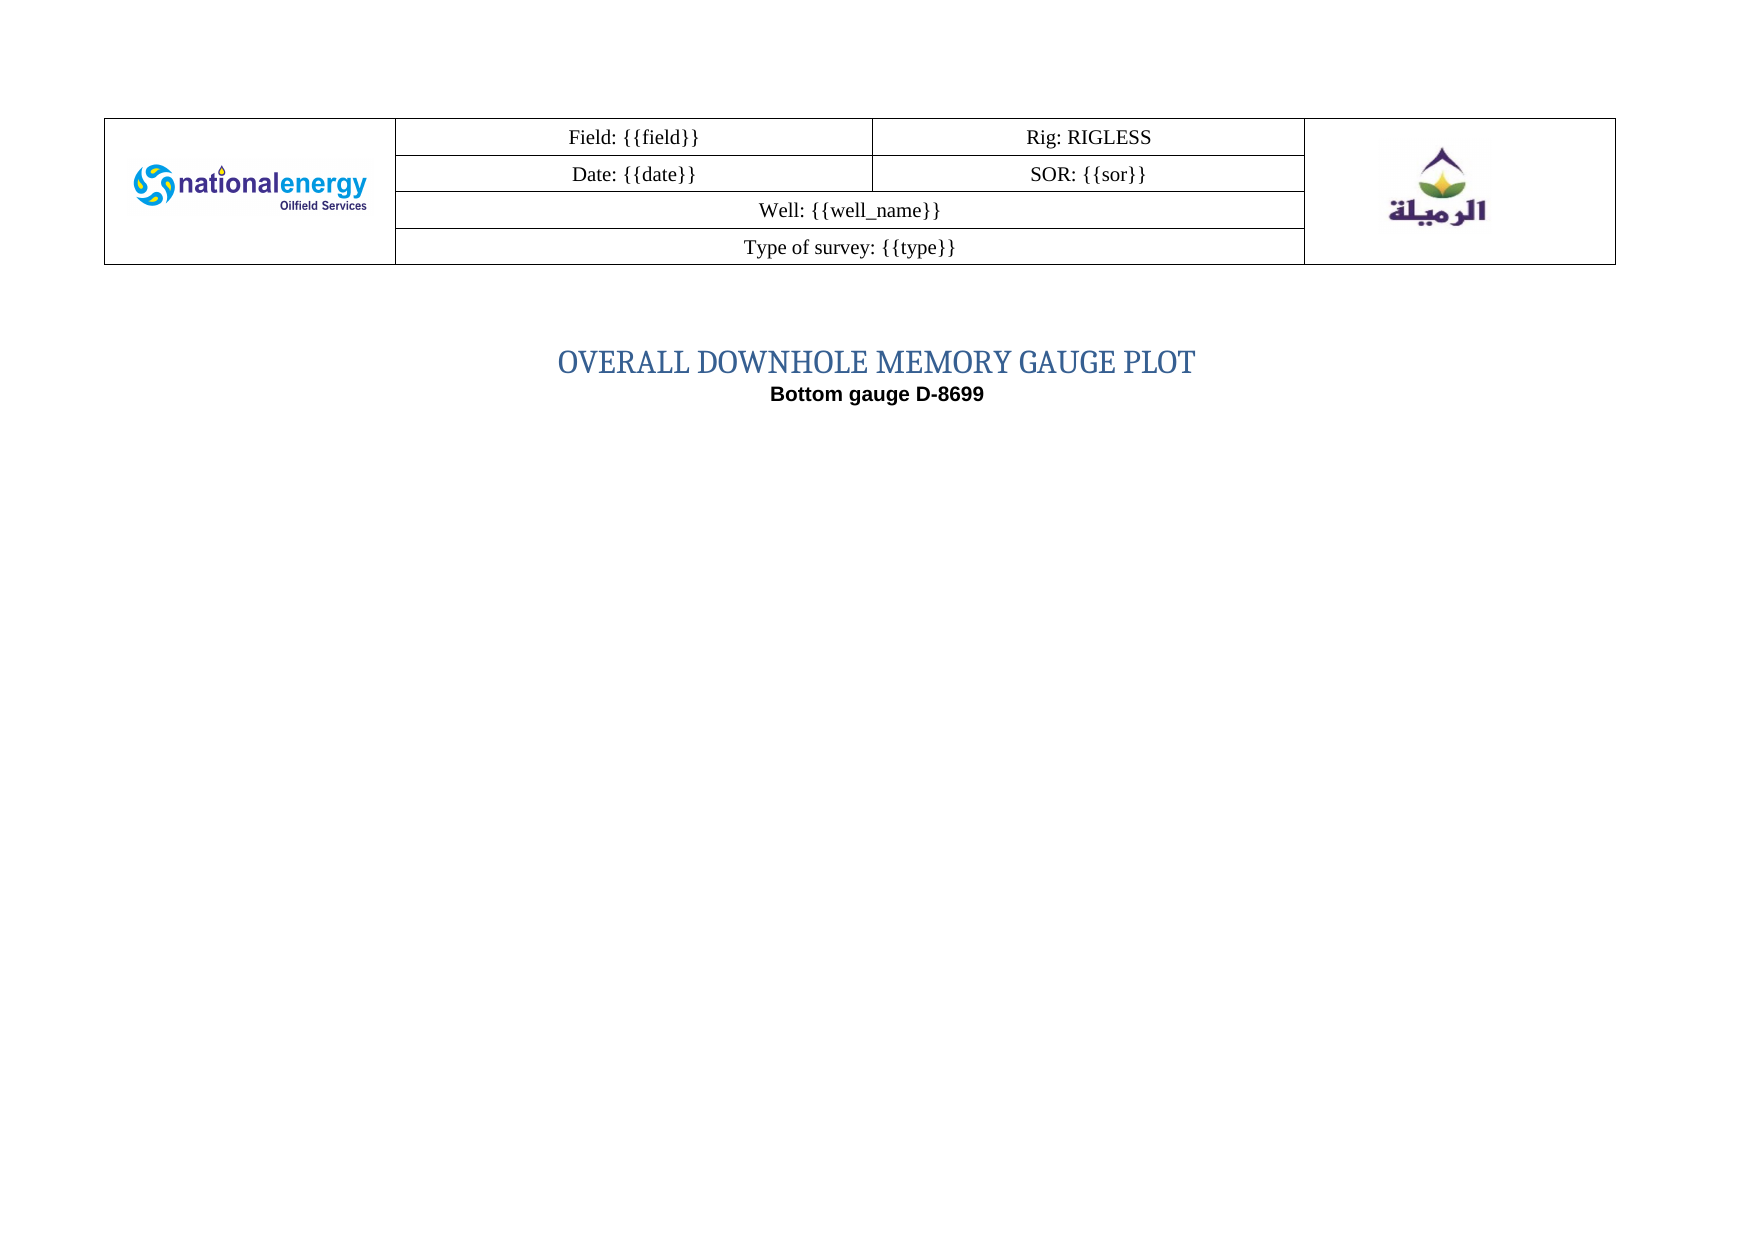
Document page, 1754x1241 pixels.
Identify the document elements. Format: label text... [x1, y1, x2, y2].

subtitle OVERALL DOWNHOLE MEMORY GAUGE PLOT [118, 343, 1636, 381]
text Bottom gauge D-8699 [118, 381, 1636, 405]
picture [1377, 138, 1493, 234]
picture [126, 158, 374, 216]
